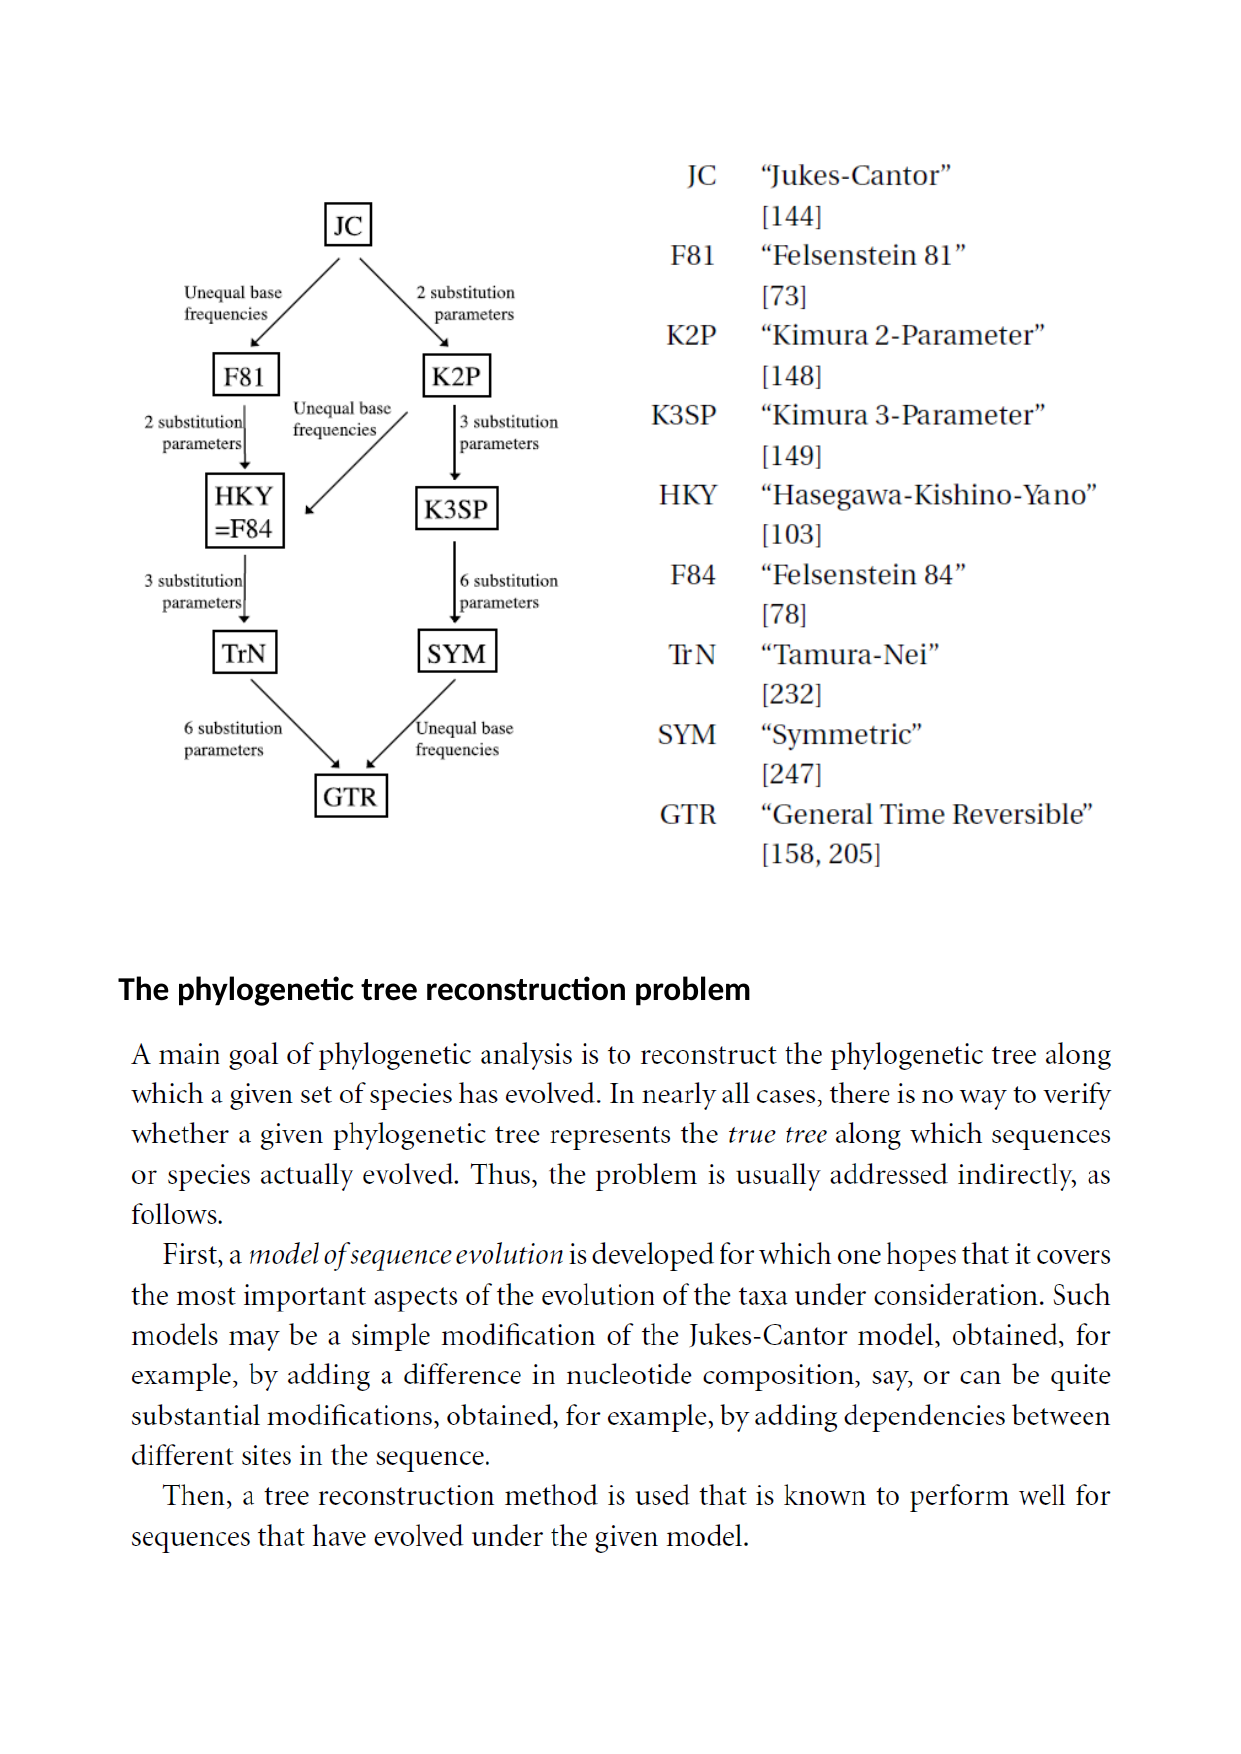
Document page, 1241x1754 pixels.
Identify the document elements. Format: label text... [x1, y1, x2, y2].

picture [118, 147, 1123, 883]
picture [118, 1031, 1123, 1557]
text The phylogenetic tree reconstruction problem [118, 968, 1122, 1008]
